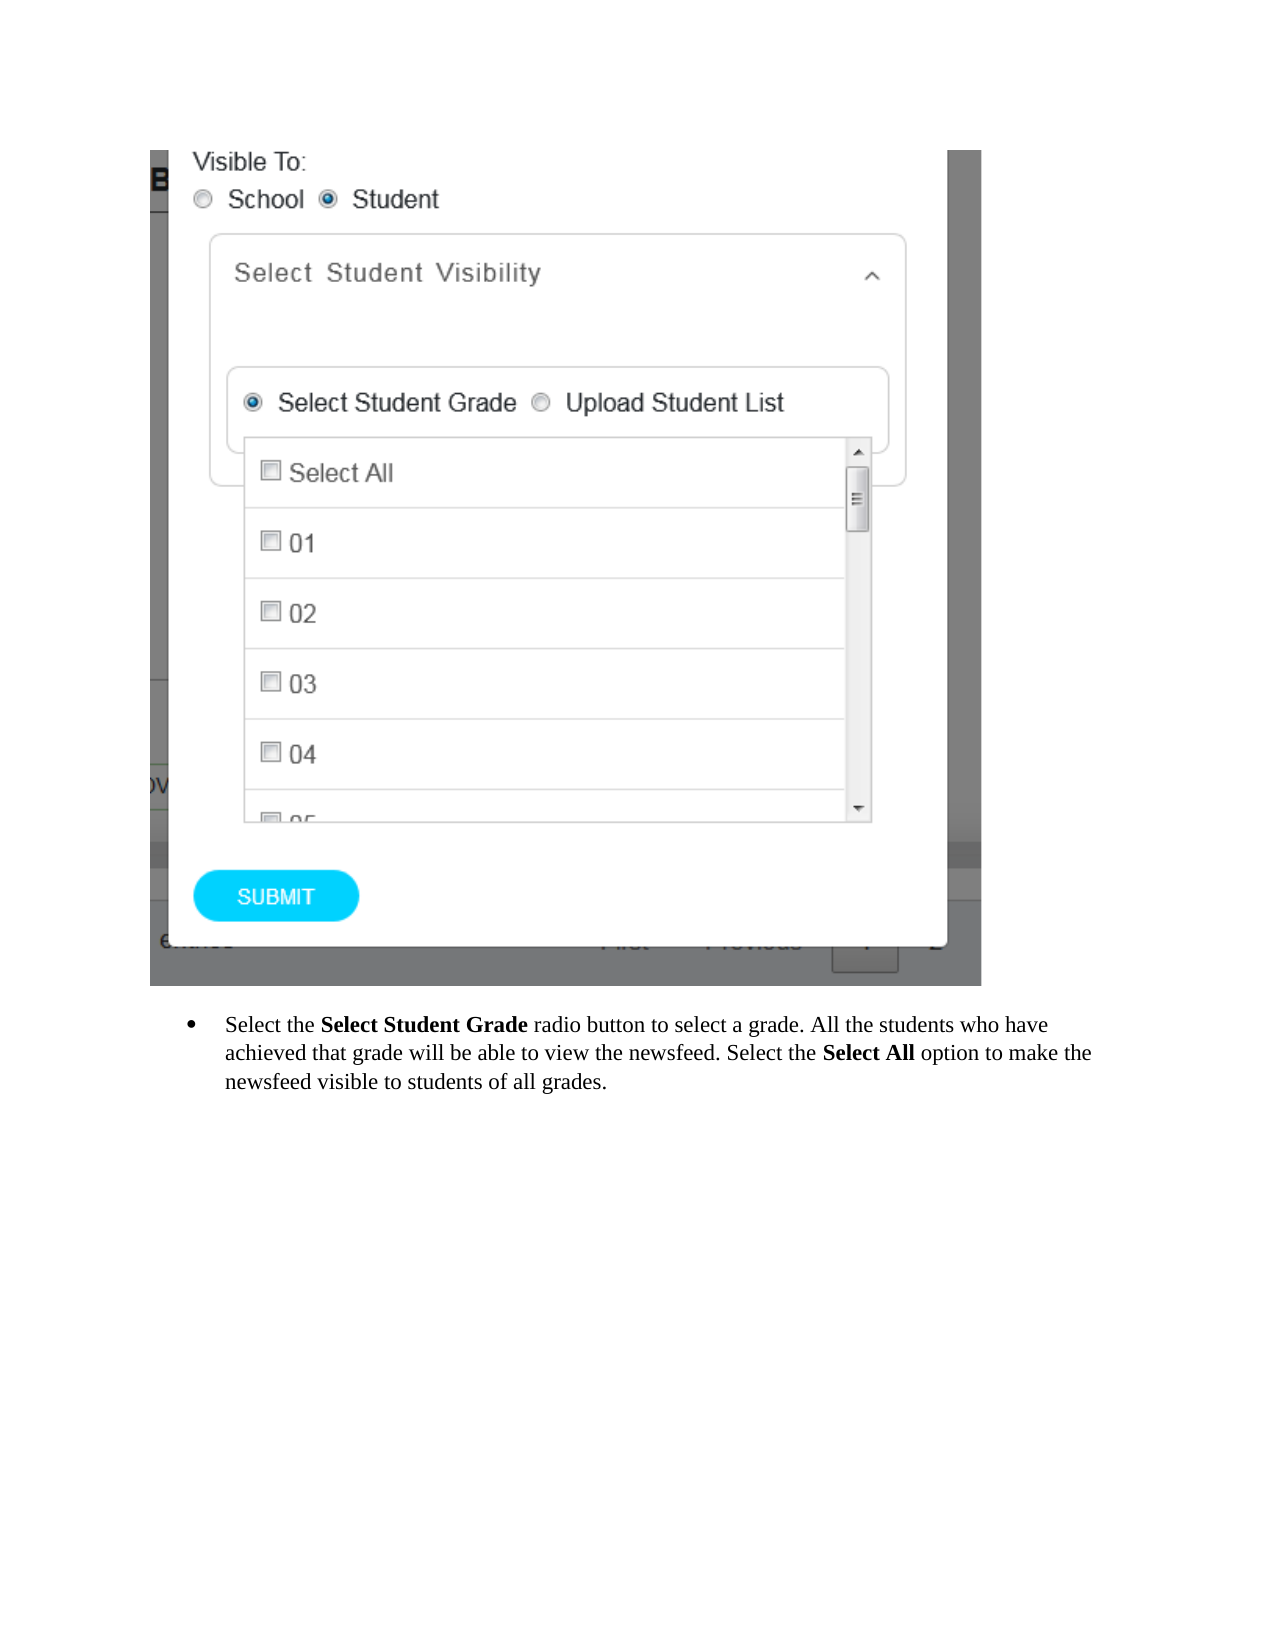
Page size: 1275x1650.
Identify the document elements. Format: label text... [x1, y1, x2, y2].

picture [150, 150, 982, 986]
list Select the Select Student Grade radio button to select a grade. All the students who have achieved that grade will be able to view the newsfeed. Select the Select All option to make the newsfeed visible to students of all grades. [187, 1011, 1125, 1094]
